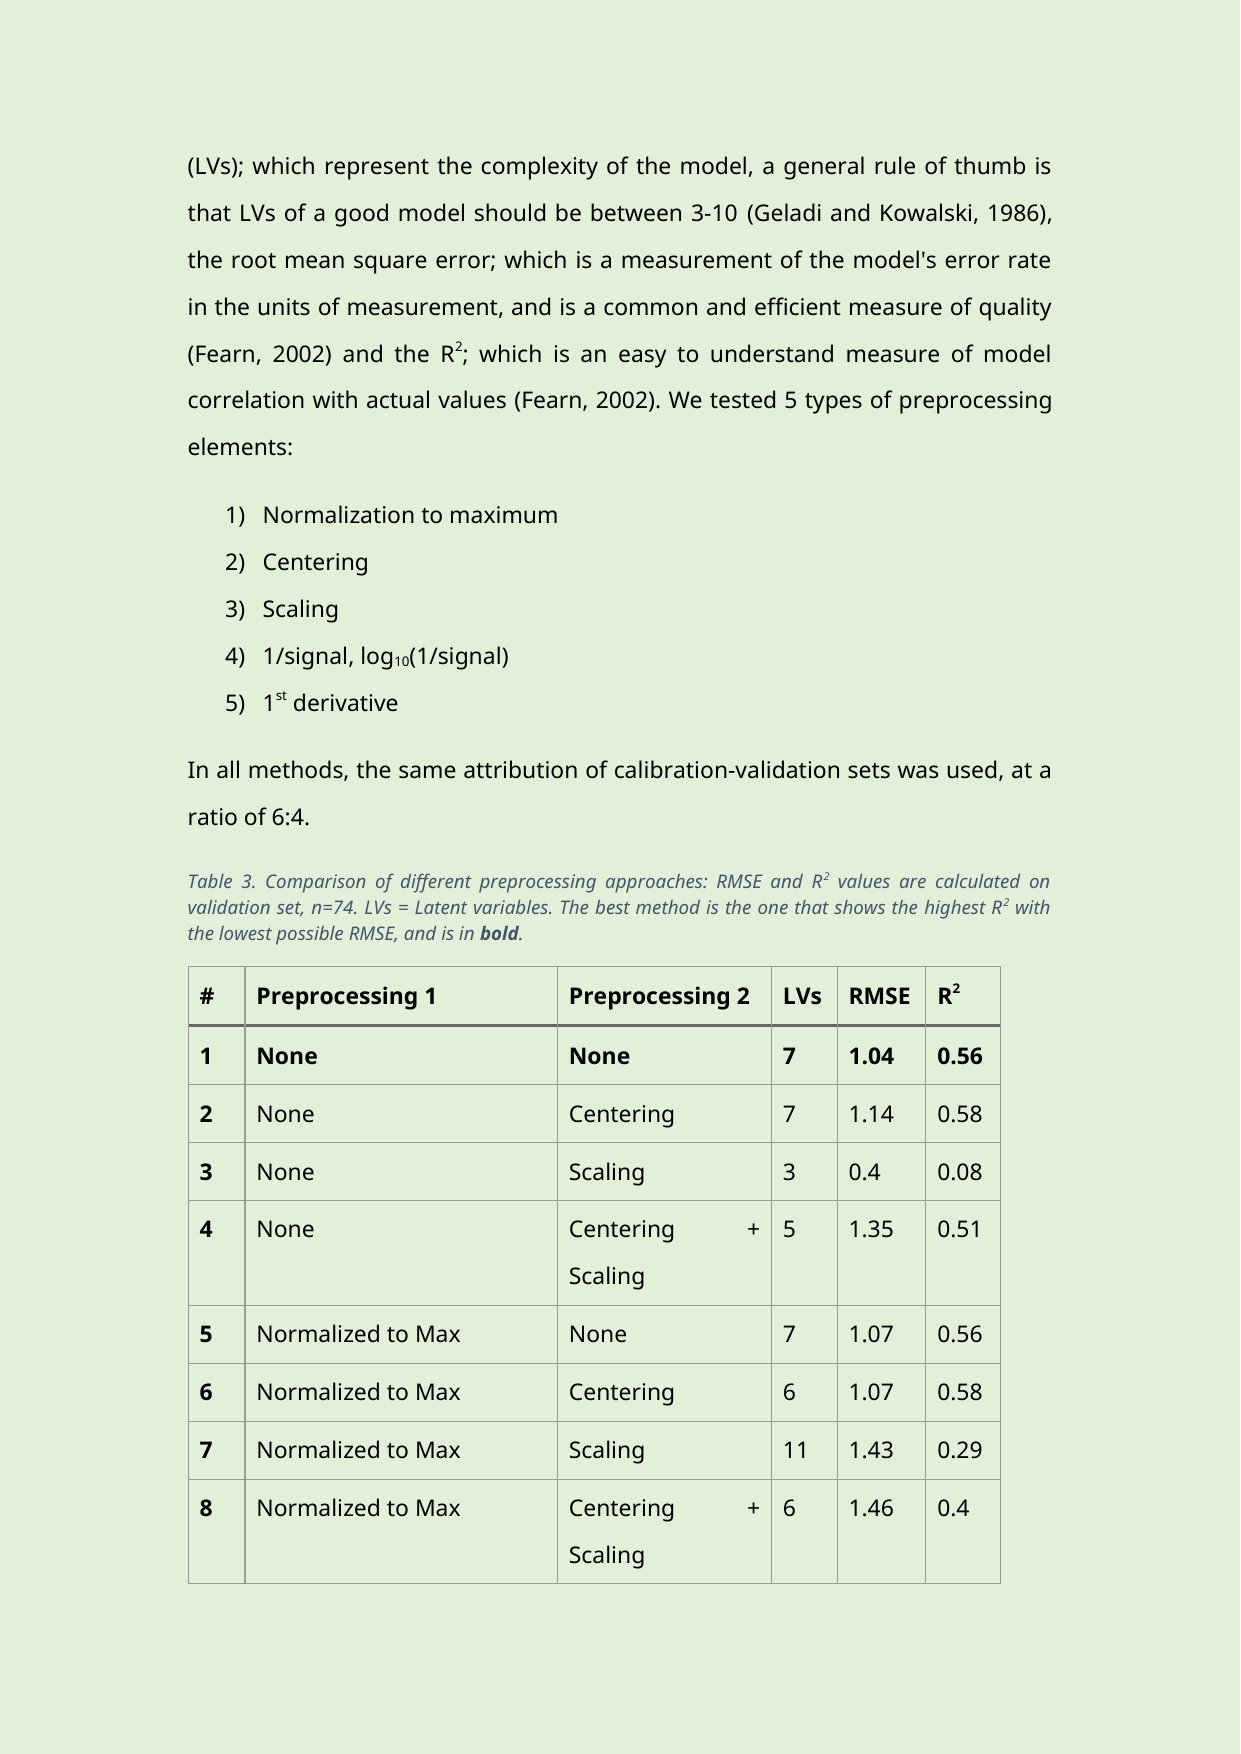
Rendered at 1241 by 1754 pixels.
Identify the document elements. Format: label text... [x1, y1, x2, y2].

list Centering [225, 546, 1053, 577]
table_cell Centering [558, 1364, 771, 1421]
table_header Preprocessing 1 [246, 967, 557, 1024]
table_cell 0.29 [926, 1422, 1000, 1478]
table_cell 11 [772, 1422, 837, 1478]
list Scaling [225, 593, 1053, 624]
table_cell 1 [189, 1027, 244, 1084]
table_cell 0.08 [926, 1143, 1000, 1200]
table_cell Scaling [558, 1422, 771, 1478]
table_cell Centering + Scaling [558, 1201, 771, 1305]
table_header RMSE [838, 967, 925, 1024]
table_header Preprocessing 2 [558, 967, 771, 1024]
table_cell Centering [558, 1085, 771, 1142]
list 1/signal, log10(1/signal) [225, 639, 1053, 671]
table_cell 1.43 [838, 1422, 925, 1478]
table_cell 2 [189, 1085, 244, 1142]
table_cell 1.04 [838, 1027, 925, 1084]
table_header R2 [926, 967, 1000, 1024]
table_cell 1.46 [838, 1480, 925, 1583]
table_cell 7 [772, 1027, 837, 1084]
table_cell Centering + Scaling [558, 1480, 771, 1583]
table_cell 6 [772, 1364, 837, 1421]
table_cell Normalized to Max [246, 1422, 557, 1478]
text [187, 150, 1053, 462]
table_cell Normalized to Max [246, 1480, 557, 1583]
table_cell 0.4 [926, 1480, 1000, 1583]
table_cell None [558, 1027, 771, 1084]
table_cell 8 [189, 1480, 244, 1583]
table_cell 3 [772, 1143, 837, 1200]
table_cell 5 [772, 1201, 837, 1305]
table_cell Normalized to Max [246, 1306, 557, 1363]
table_cell 3 [189, 1143, 244, 1200]
table_cell Scaling [558, 1143, 771, 1200]
table_cell 0.56 [926, 1027, 1000, 1084]
table_cell 1.07 [838, 1364, 925, 1421]
table_cell 0.51 [926, 1201, 1000, 1305]
table_cell 0.56 [926, 1306, 1000, 1363]
table_cell 7 [772, 1085, 837, 1142]
text Table 3. Comparison of different preprocessing approaches: RMSE and R2 values are calculated on validation set, n=74. LVs = Latent variables. The best method is the one that shows the highest R2 with the lowest possible RMSE, and is in bold. [187, 869, 1053, 945]
table_header # [189, 967, 244, 1024]
table_cell None [246, 1143, 557, 1200]
table_cell None [246, 1201, 557, 1305]
table_cell 1.14 [838, 1085, 925, 1142]
text In all methods, the same attribution of calibration-validation sets was used, at a ratio of 6:4. [187, 754, 1053, 832]
table_cell None [246, 1085, 557, 1142]
table_cell 0.4 [838, 1143, 925, 1200]
table_cell 6 [189, 1364, 244, 1421]
table_cell Normalized to Max [246, 1364, 557, 1421]
table_cell 5 [189, 1306, 244, 1363]
table_cell 7 [189, 1422, 244, 1478]
table_cell 1.35 [838, 1201, 925, 1305]
table_cell None [246, 1027, 557, 1084]
table_cell 0.58 [926, 1364, 1000, 1421]
table_cell 6 [772, 1480, 837, 1583]
table_cell 7 [772, 1306, 837, 1363]
list Normalization to maximum [225, 499, 1053, 530]
table_cell None [558, 1306, 771, 1363]
table_cell 4 [189, 1201, 244, 1305]
list 1st derivative [225, 686, 1053, 718]
table_header LVs [772, 967, 837, 1024]
table_cell 1.07 [838, 1306, 925, 1363]
table_cell 0.58 [926, 1085, 1000, 1142]
